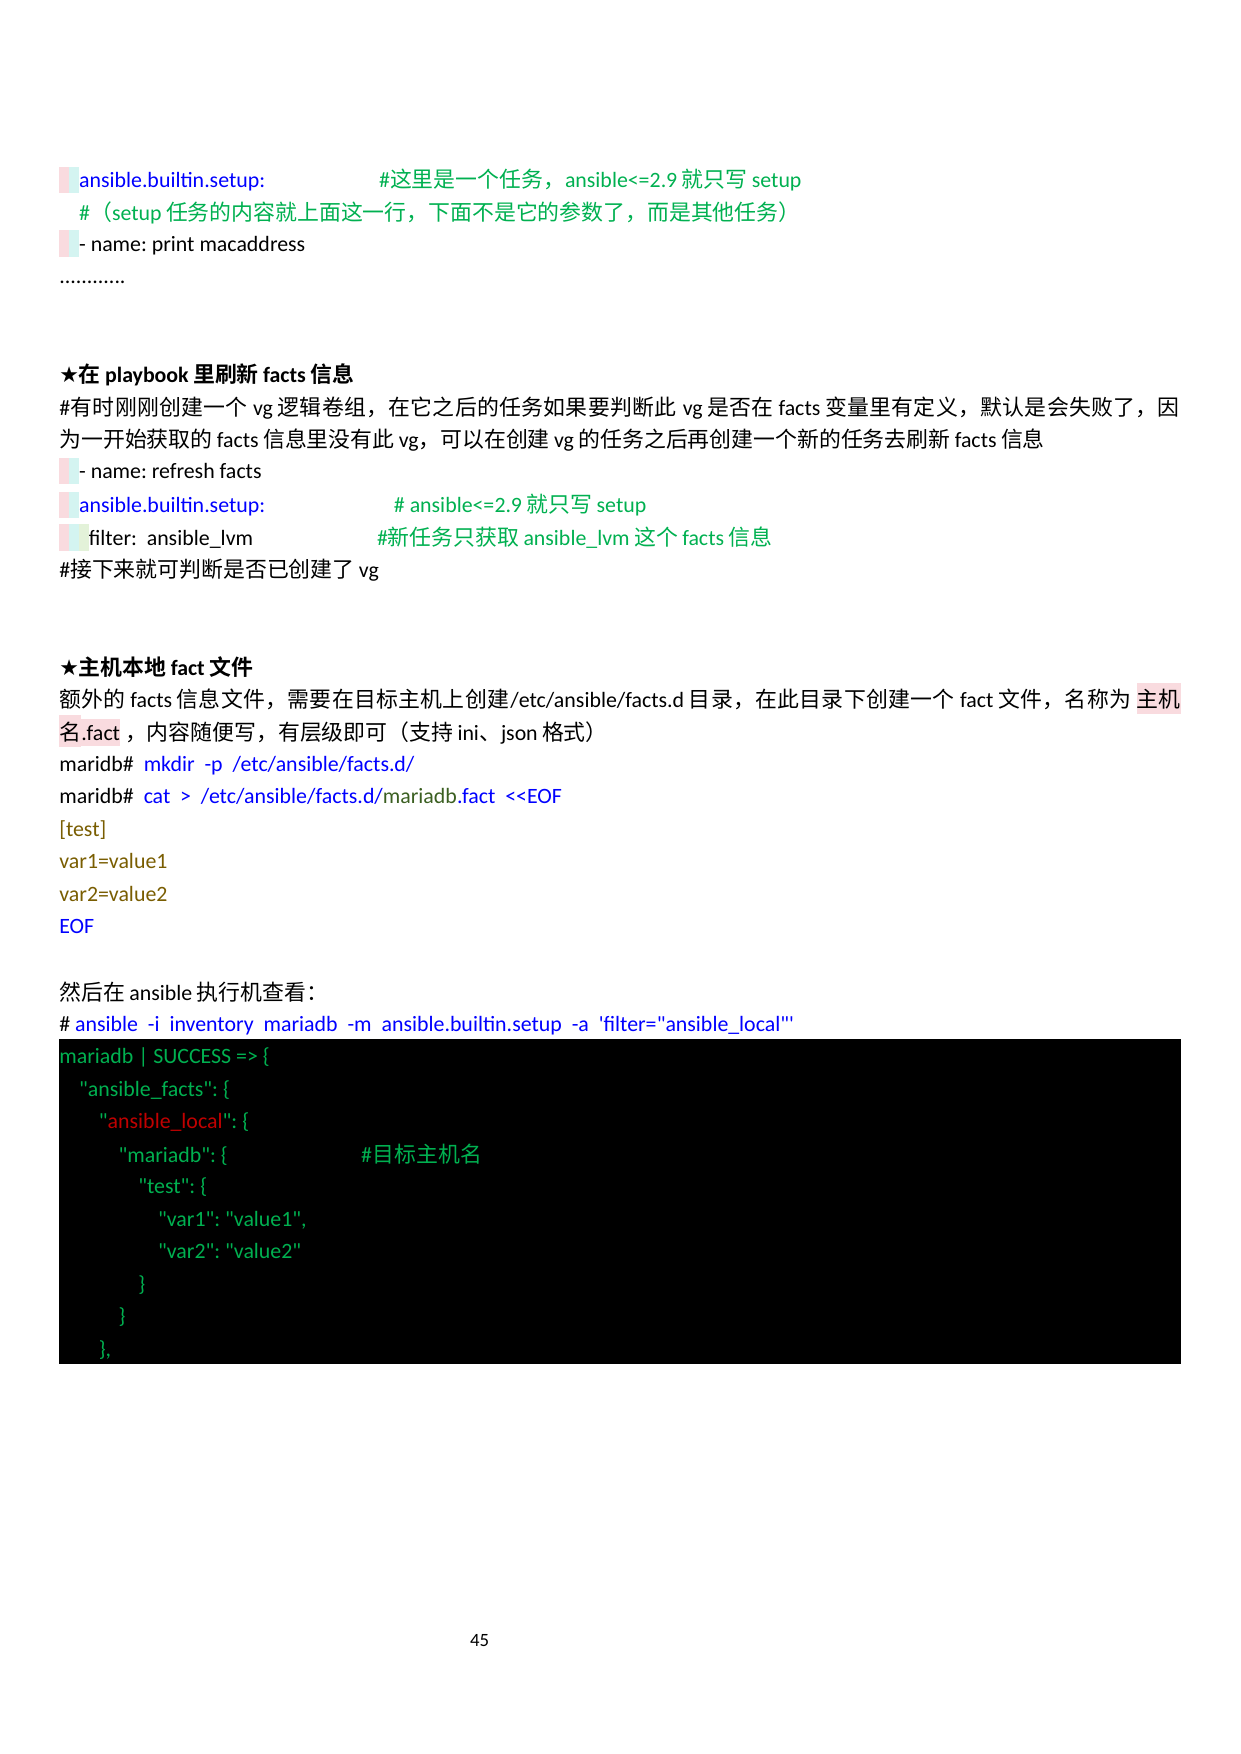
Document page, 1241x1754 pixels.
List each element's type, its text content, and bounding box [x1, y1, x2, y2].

text 然后在ansible执行机查看： [59, 974, 1181, 1007]
text #接下来就可判断是否已创建了vg [59, 552, 1181, 584]
text #（setup任务的内容就上面这一行，下面不是它的参数了，而是其他任务） [59, 194, 1181, 227]
text var1=value1 [59, 844, 1181, 877]
text "var2": "value2" [59, 1234, 1181, 1267]
text #有时刚刚创建一个vg逻辑卷组，在它之后的任务如果要判断此vg是否在facts变量里有定义，默认是会失败了，因为一开始获取的facts信息里没有此vg，可以在创建vg的任务之后再创建一个新的任务去刷新facts信息 [59, 389, 1181, 454]
text "var1": "value1", [59, 1202, 1181, 1234]
text "test": { [59, 1169, 1181, 1202]
text maridb# cat > /etc/ansible/facts.d/mariadb.fact <<EOF [59, 779, 1181, 812]
text - name: refresh facts [59, 454, 1181, 487]
text }, [59, 1332, 1181, 1364]
text ansible.builtin.setup: #这里是一个任务，ansible<=2.9就只写setup [59, 162, 1181, 194]
text } [59, 1267, 1181, 1299]
text maridb# mkdir -p /etc/ansible/facts.d/ [59, 747, 1181, 779]
text ★主机本地fact文件 [59, 649, 1181, 682]
text ............ [59, 259, 1181, 292]
text var2=value2 [59, 877, 1181, 909]
text } [59, 1299, 1181, 1332]
text EOF [59, 909, 1181, 942]
text ★在playbook里刷新facts信息 [59, 357, 1181, 389]
text # ansible -i inventory mariadb -m ansible.builtin.setup -a 'filter="ansible_local"' [59, 1007, 1181, 1039]
text ansible.builtin.setup: # ansible<=2.9就只写setup [59, 487, 1181, 519]
text "ansible_local": { [59, 1104, 1181, 1137]
text [test] [59, 812, 1181, 844]
text - name: print macaddress [59, 227, 1181, 259]
text filter: ansible_lvm #新任务只获取ansible_lvm这个facts信息 [59, 519, 1181, 552]
text mariadb | SUCCESS => { [59, 1039, 1181, 1072]
text "mariadb": { #目标主机名 [59, 1137, 1181, 1169]
text 额外的facts信息文件，需要在目标主机上创建/etc/ansible/facts.d目录，在此目录下创建一个fact文件，名称为 主机名.fact ，内容随便写，有层级即可（支持ini、json格式） [59, 682, 1181, 747]
text "ansible_facts": { [59, 1072, 1181, 1104]
